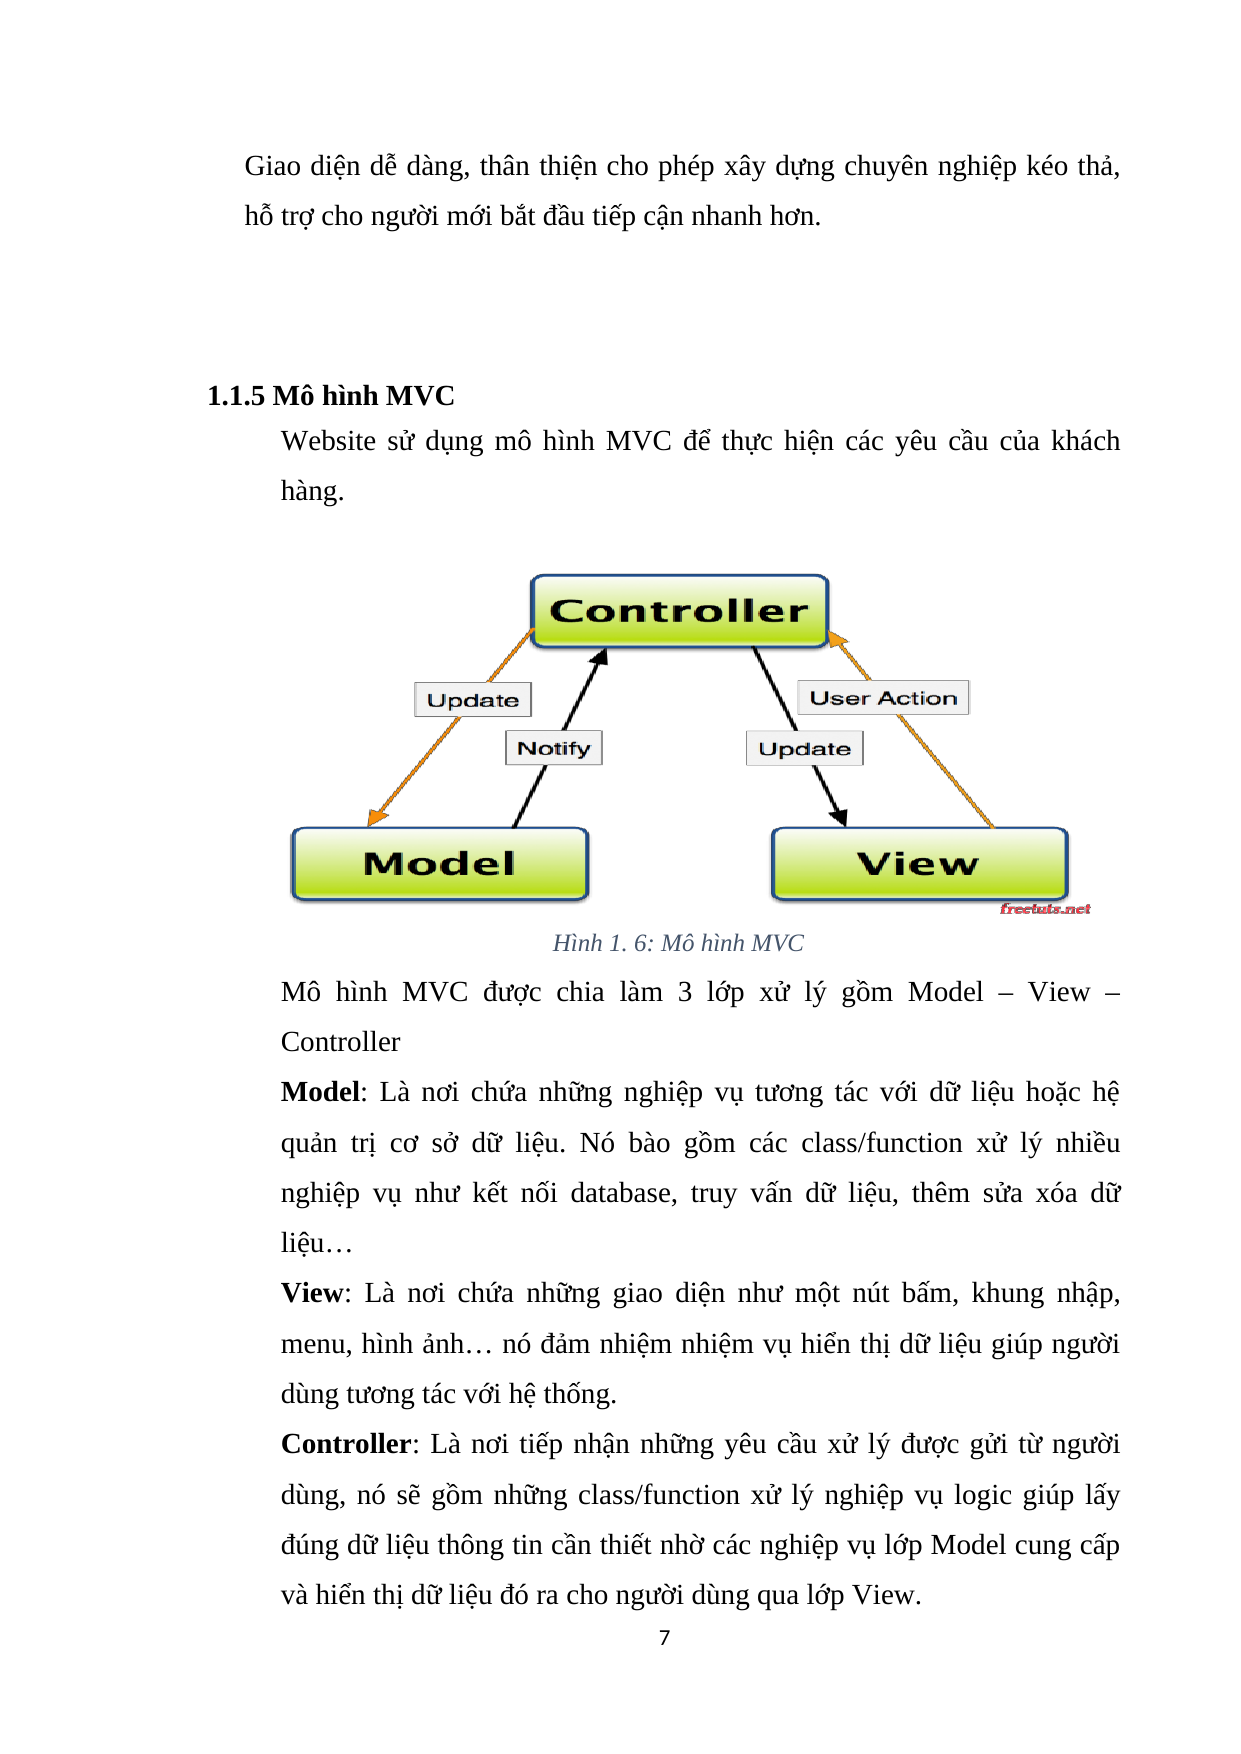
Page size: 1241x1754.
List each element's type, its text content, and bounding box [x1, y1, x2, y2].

list Controller: Là nơi tiếp nhận những yêu cầu xử lý được gửi từ người dùng, nó sẽ gồm những class/function xử lý nghiệp vụ logic giúp lấy đúng dữ liệu thông tin cần thiết nhờ các nghiệp vụ lớp Model cung cấp và hiển thị dữ liệu đó ra cho người dùng qua lớp View. [281, 1427, 1122, 1611]
text Giao diện dễ dàng, thân thiện cho phép xây dựng chuyên nghiệp kéo thả, hỗ trợ cho người mới bắt đầu tiếp cận nhanh hơn. [244, 148, 1122, 232]
list Model: Là nơi chứa những nghiệp vụ tương tác với dữ liệu hoặc hệ quản trị cơ sở dữ liệu. Nó bào gồm các class/function xử lý nhiều nghiệp vụ như kết nối database, truy vấn dữ liệu, thêm sửa xóa dữ liệu… [281, 1074, 1122, 1259]
picture [263, 558, 1095, 919]
list Website sử dụng mô hình MVC để thực hiện các yêu cầu của khách hàng. [281, 423, 1122, 506]
subtitle 1.1.5 Mô hình MVC [207, 378, 1122, 412]
list View: Là nơi chứa những giao diện như một nút bấm, khung nhập, menu, hình ảnh… nó đảm nhiệm nhiệm vụ hiển thị dữ liệu giúp người dùng tương tác với hệ thống. [281, 1276, 1122, 1410]
